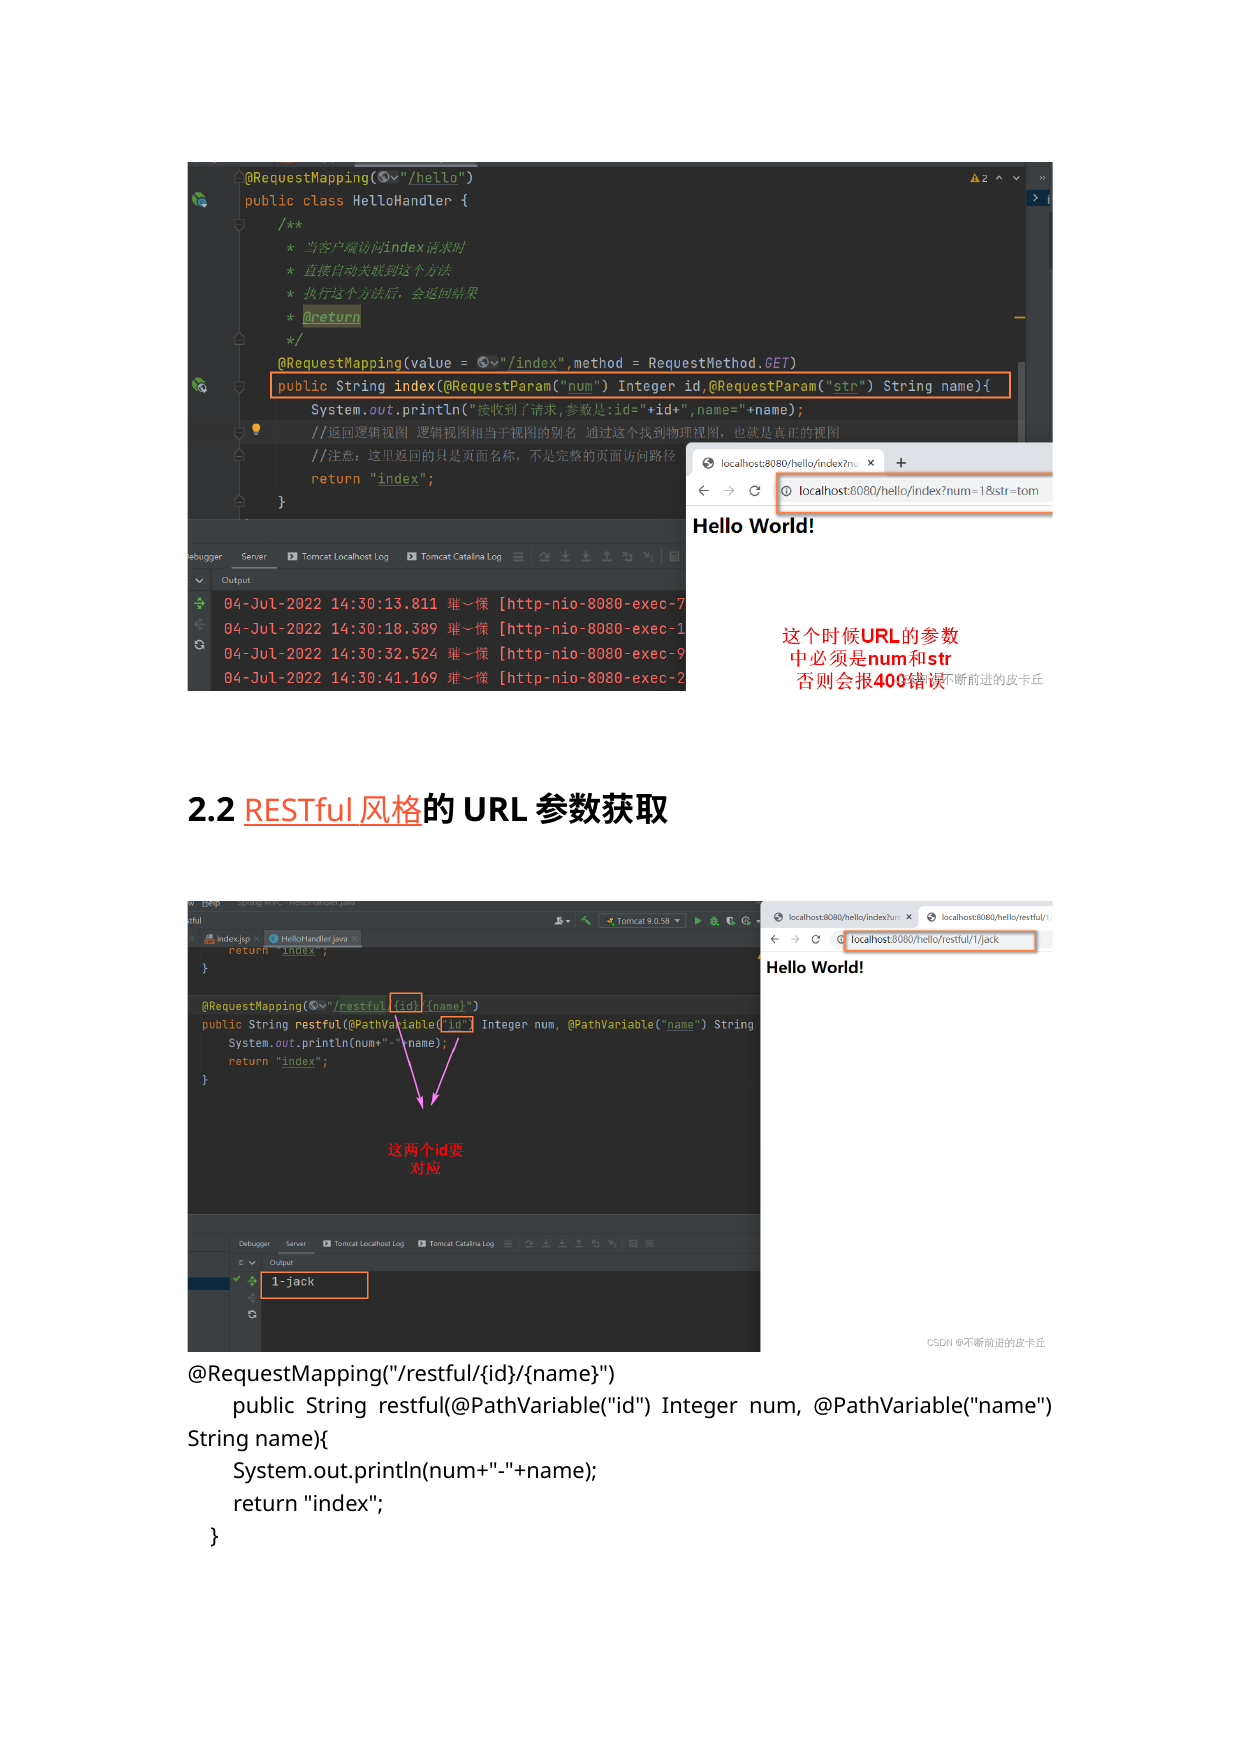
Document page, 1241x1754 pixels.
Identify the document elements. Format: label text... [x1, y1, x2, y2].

picture [187, 162, 1053, 691]
text return "index"; [187, 1486, 1053, 1519]
subtitle 2.2 RESTful风格的URL参数获取 [187, 774, 1053, 839]
text System.out.println(num+"-"+name); [187, 1454, 1053, 1486]
text } [187, 1519, 1053, 1551]
picture [187, 901, 1053, 1352]
text public String restful(@PathVariable("id") Integer num, @PathVariable("name") String name){ [187, 1389, 1053, 1454]
text @RequestMapping("/restful/{id}/{name}") [187, 1356, 1053, 1389]
